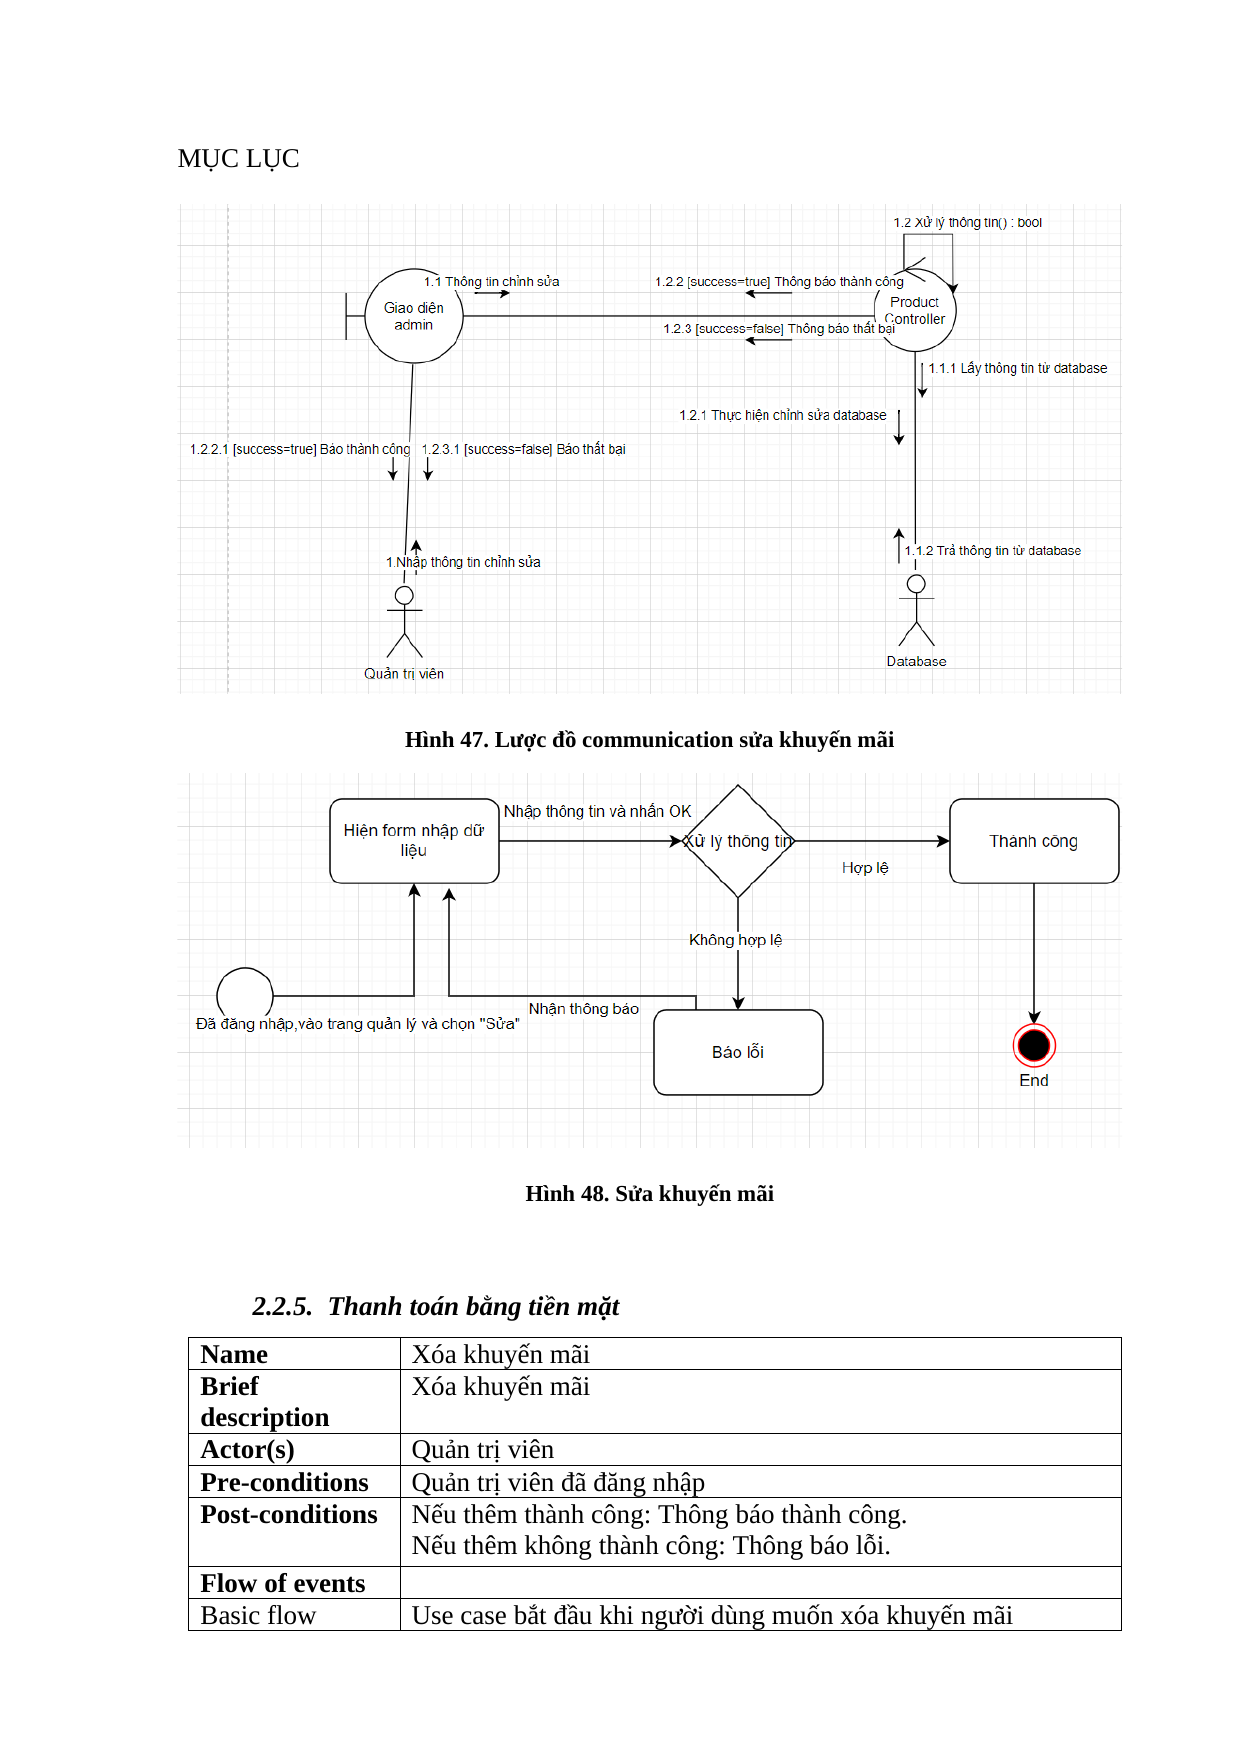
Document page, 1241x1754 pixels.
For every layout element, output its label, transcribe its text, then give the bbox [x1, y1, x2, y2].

table_header Name [189, 1338, 400, 1369]
table_cell Flow of events [189, 1567, 400, 1598]
table_cell Quản trị viên [401, 1434, 1121, 1465]
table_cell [189, 1599, 400, 1630]
picture [177, 204, 1123, 694]
table_header Xóa khuyến mãi [401, 1338, 1121, 1369]
table_cell Quản trị viên đã đăng nhập [401, 1466, 1121, 1497]
table_cell Pre-conditions [189, 1466, 400, 1497]
table_cell Brief description [189, 1370, 400, 1433]
table_cell Xóa khuyến mãi [401, 1370, 1121, 1433]
table_cell [401, 1567, 1121, 1598]
subtitle Thanh toán bằng tiền mặt [252, 1290, 1122, 1322]
table_cell Post-conditions [189, 1498, 400, 1566]
table_cell Nếu thêm thành công: Thông báo thành công. Nếu thêm không thành công: Thông báo lỗi. [401, 1498, 1121, 1566]
table_cell Actor(s) [189, 1434, 400, 1465]
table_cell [401, 1599, 1121, 1630]
picture [177, 773, 1123, 1148]
